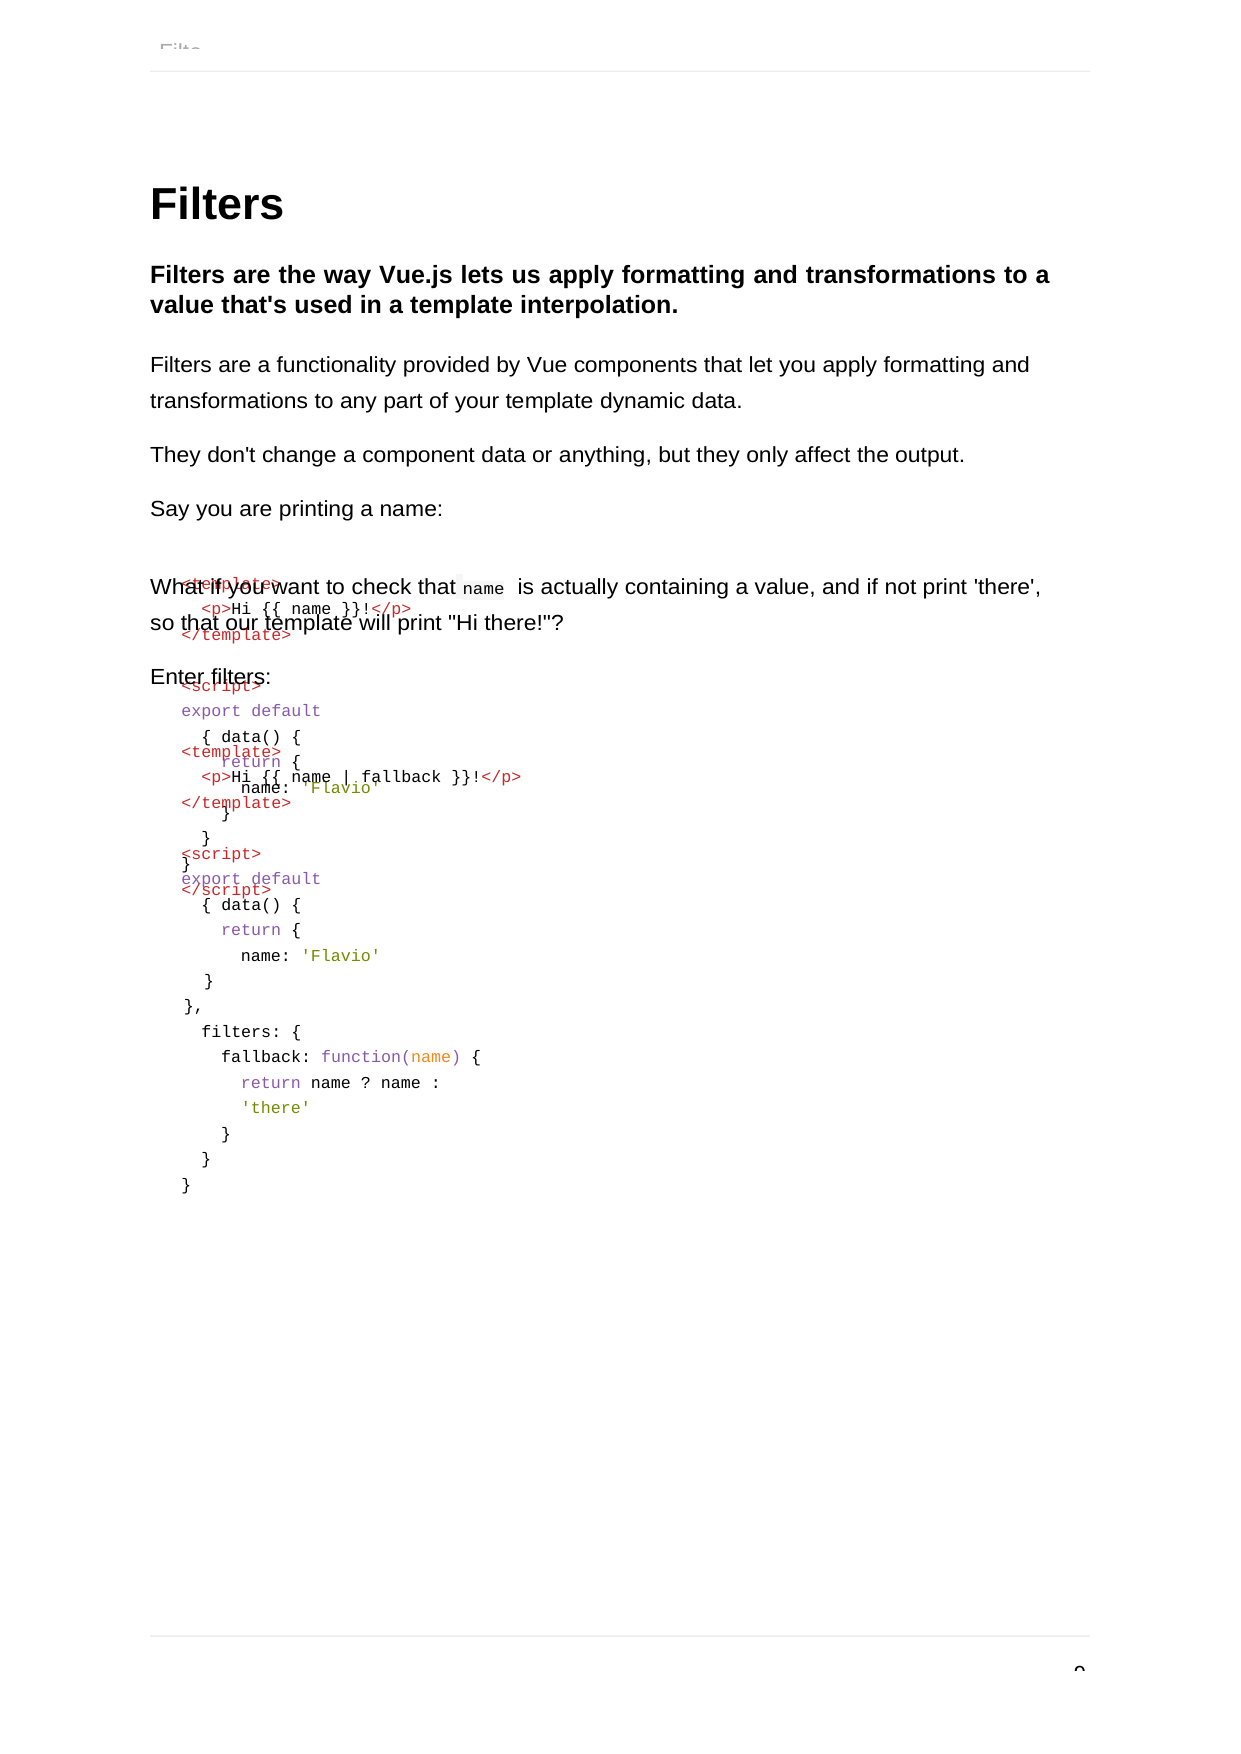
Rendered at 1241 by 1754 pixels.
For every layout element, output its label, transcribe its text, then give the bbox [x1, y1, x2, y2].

text Enter filters: [150, 664, 1159, 689]
subtitle Filters are the way Vue.js lets us apply formatting and transformations to a value that's used in a template interpolation. [150, 261, 1062, 319]
text What if you want to check that name is actually containing a value, and if not print 'there', so that our template will print "Hi there!"? [150, 574, 1062, 635]
text Say you are printing a name: [150, 496, 1159, 521]
text Filters are a functionality provided by Vue components that let you apply formatting and transformations to any part of your template dynamic data. [150, 351, 1159, 413]
text They don't change a component data or anything, but they only affect the output. [150, 442, 1159, 467]
subtitle Filters [150, 177, 1159, 229]
